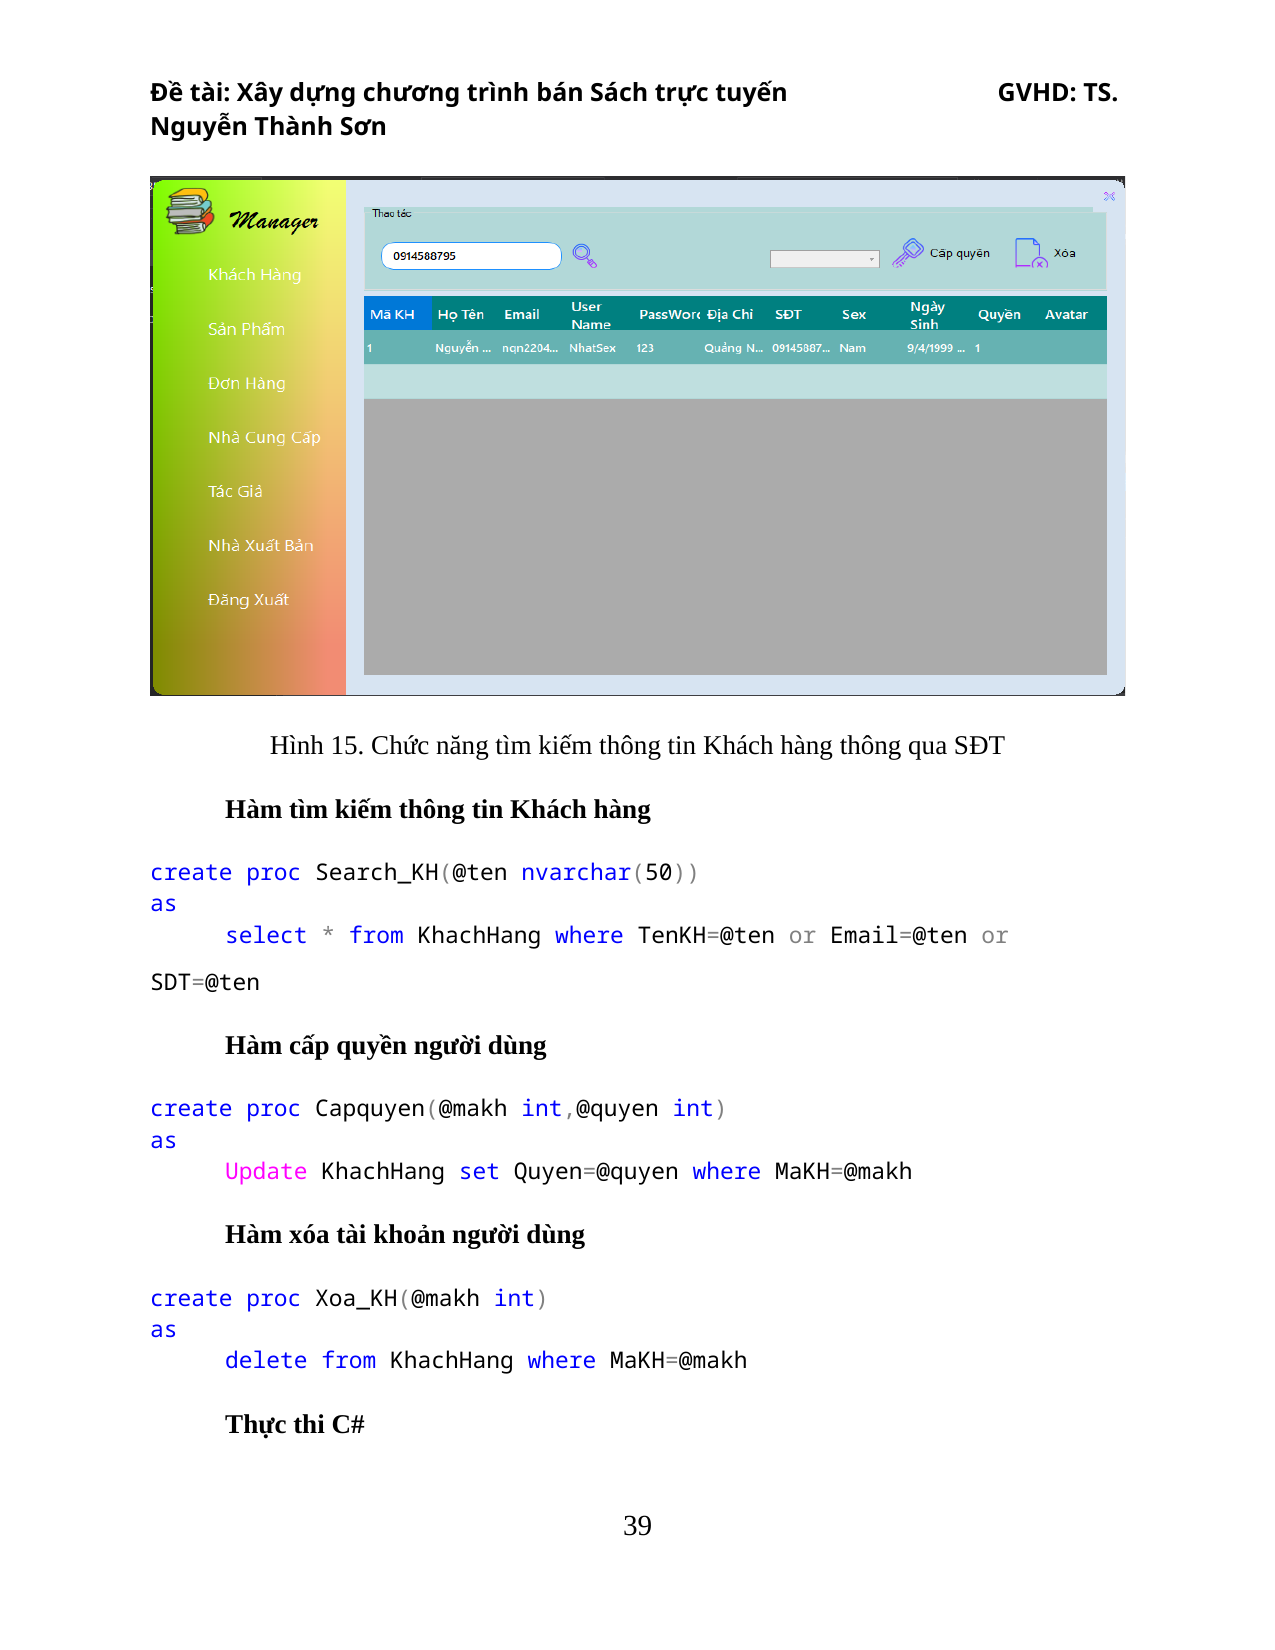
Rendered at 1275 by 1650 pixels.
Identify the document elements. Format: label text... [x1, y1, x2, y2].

text Update KhachHang set Quyen=@quyen where MaKH=@makh [150, 1155, 1125, 1186]
text select * from KhachHang where TenKH=@ten or Email=@ten or SDT=@ten [150, 919, 1125, 997]
text Hàm tìm kiếm thông tin Khách hàng [150, 793, 1125, 824]
picture [150, 176, 1125, 696]
text as [150, 1124, 1125, 1155]
text delete from KhachHang where MaKH=@makh [150, 1344, 1125, 1376]
text as [150, 1313, 1125, 1344]
text create proc Search_KH(@ten nvarchar(50)) [150, 856, 1125, 887]
text Hàm xóa tài khoản người dùng [150, 1218, 1125, 1249]
text create proc Capquyen(@makh int,@quyen int) [150, 1092, 1125, 1124]
text Thực thi C# [150, 1408, 1125, 1439]
text as [150, 887, 1125, 919]
text create proc Xoa_KH(@makh int) [150, 1282, 1125, 1313]
text Hình 15. Chức năng tìm kiếm thông tin Khách hàng thông qua SĐT [150, 729, 1125, 761]
text Hàm cấp quyền người dùng [150, 1029, 1125, 1060]
